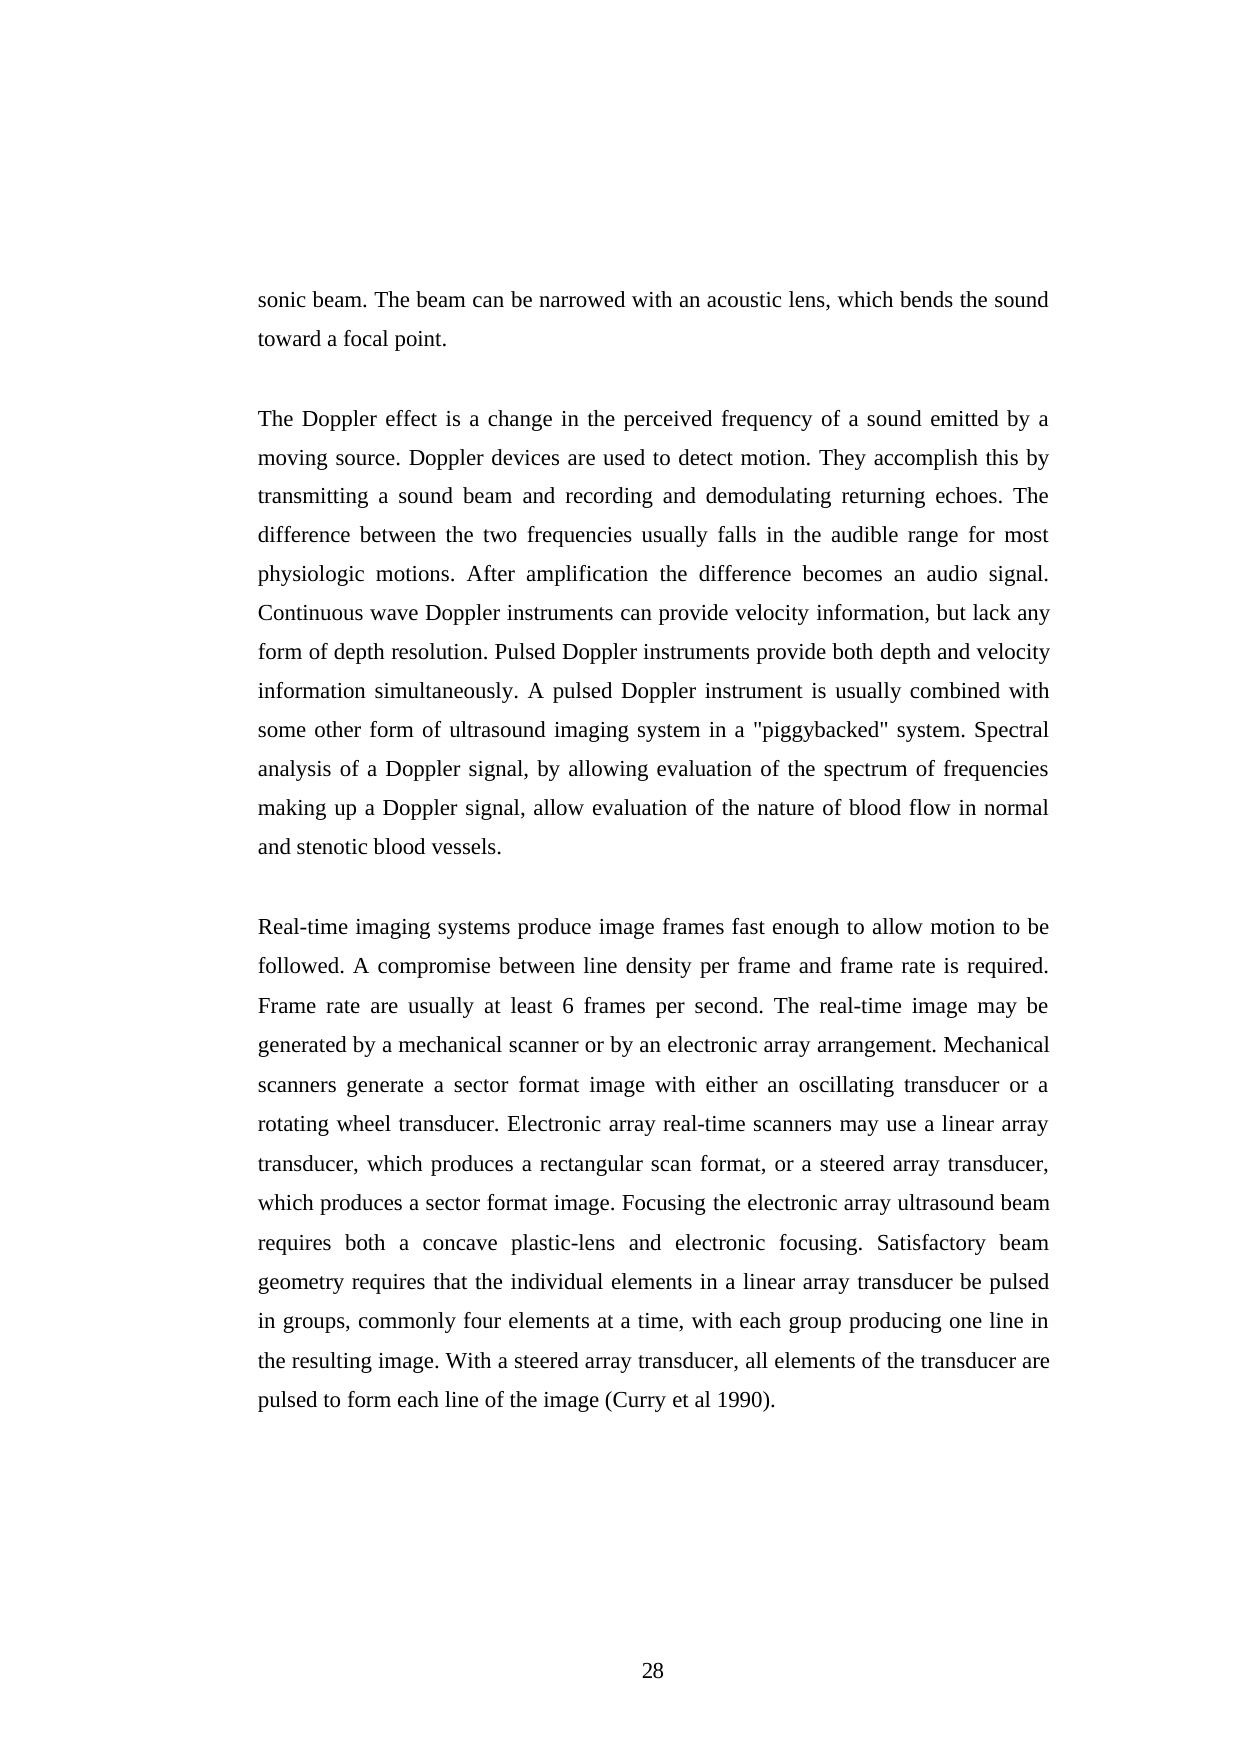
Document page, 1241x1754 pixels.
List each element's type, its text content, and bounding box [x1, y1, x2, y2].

text The Doppler effect is a change in the perceived frequency of a sound emitted by a moving source. Doppler devices are used to detect motion. They accomplish this by transmitting a sound beam and recording and demodulating returning echoes. The difference between the two frequencies usually falls in the audible range for most physiologic motions. After amplification the difference becomes an audio signal. Continuous wave Doppler instruments can provide velocity information, but lack any form of depth resolution. Pulsed Doppler instruments provide both depth and velocity information simultaneously. A pulsed Doppler instrument is usually combined with some other form of ultrasound imaging system in a "piggybacked" system. Spectral analysis of a Doppler signal, by allowing evaluation of the spectrum of frequencies making up a Doppler signal, allow evaluation of the nature of blood flow in normal and stenotic blood vessels. [258, 404, 1050, 859]
text Real-time imaging systems produce image frames fast enough to allow motion to be followed. A compromise between line density per frame and frame rate is required. Frame rate are usually at least 6 frames per second. The real-time image may be generated by a mechanical scanner or by an electronic array arrangement. Mechanical scanners generate a sector format image with either an oscillating transducer or a rotating wheel transducer. Electronic array real-time scanners may use a linear array transducer, which produces a rectangular scan format, or a steered array transducer, which produces a sector format image. Focusing the electronic array ultrasound beam requires both a concave plastic-lens and electronic focusing. Satisfactory beam geometry requires that the individual elements in a linear array transducer be pulsed in groups, commonly four elements at a time, with each group producing one line in the resulting image. With a steered array transducer, all elements of the transducer are pulsed to form each line of the image (Curry et al 1990). [258, 913, 1051, 1413]
text sonic beam. The beam can be narrowed with an acoustic lens, which bends the sound toward a focal point. [258, 287, 1049, 352]
